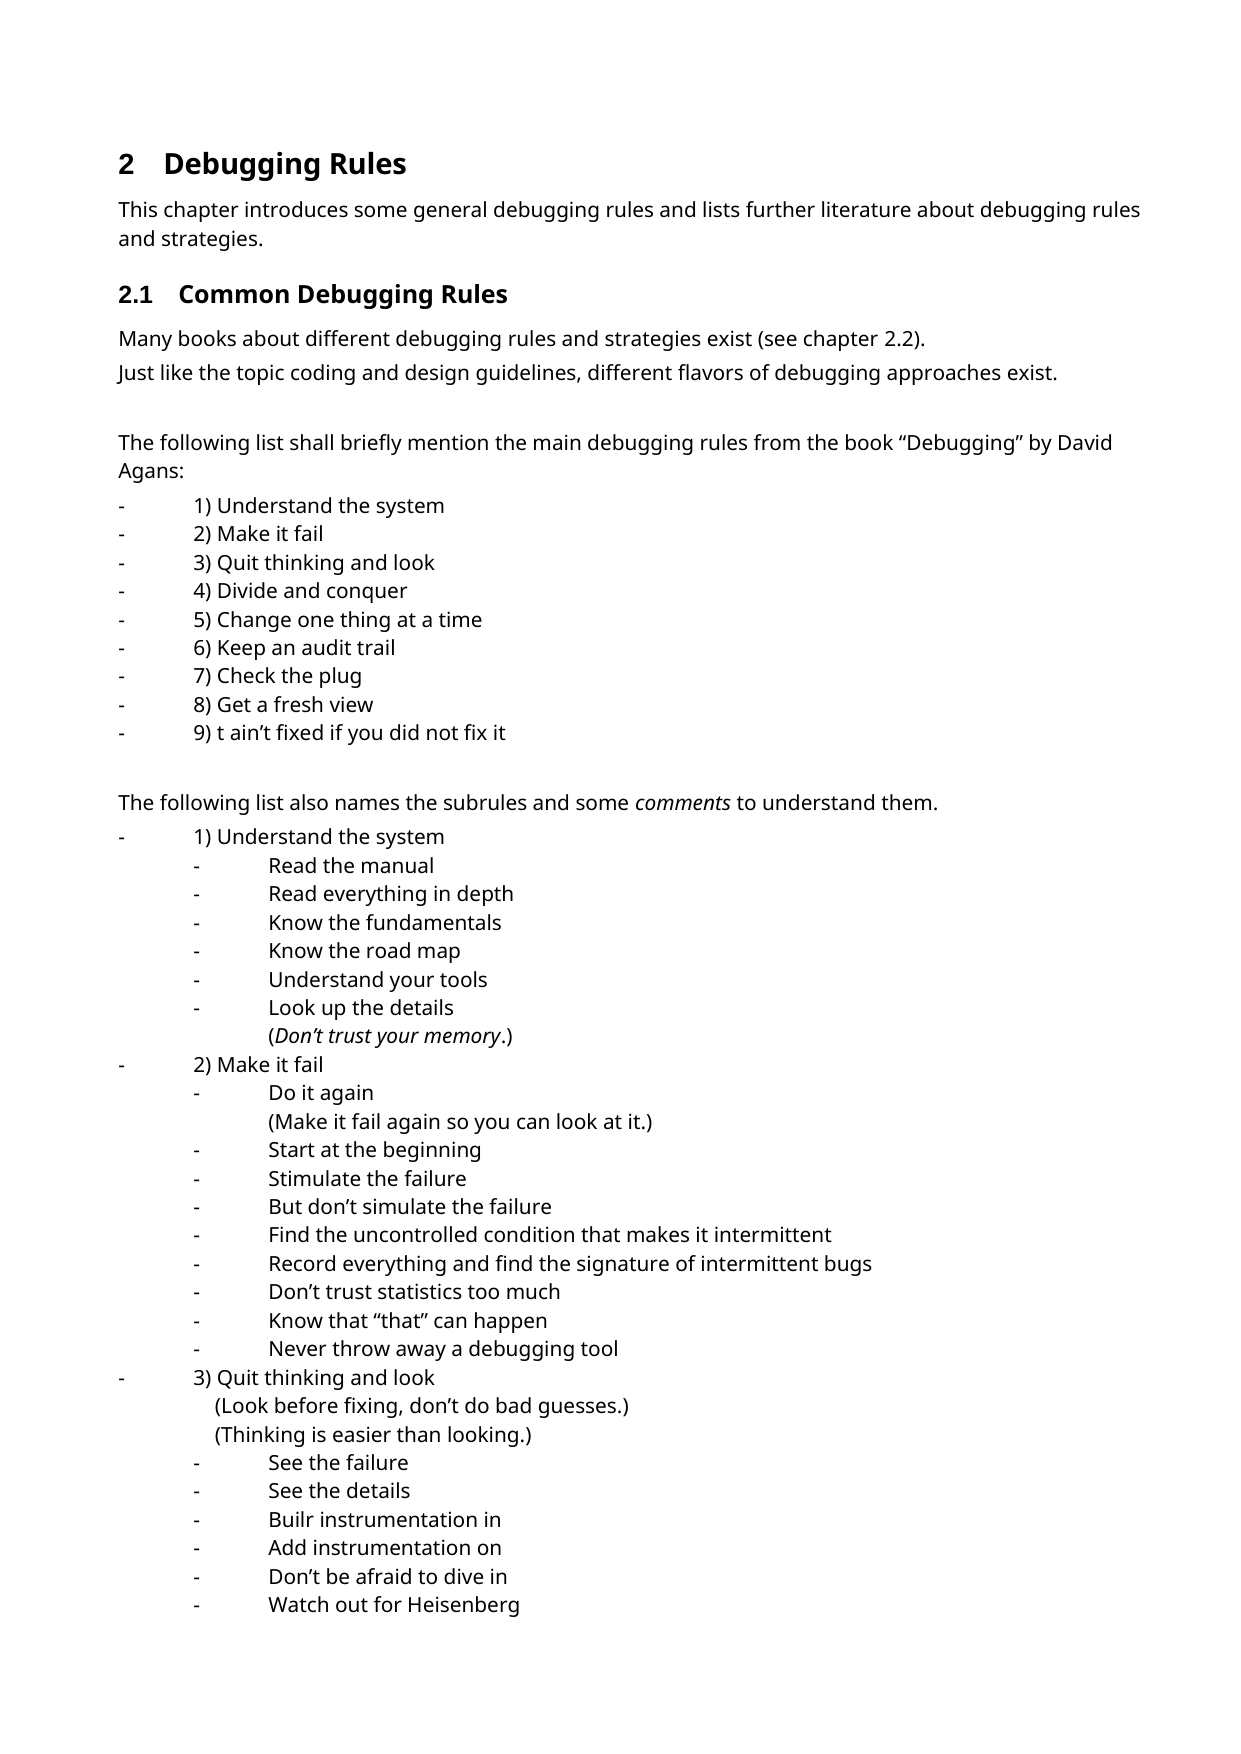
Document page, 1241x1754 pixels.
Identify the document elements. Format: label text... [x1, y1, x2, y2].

list Start at the beginning [193, 1135, 1152, 1164]
list See the details [193, 1477, 1152, 1505]
subtitle Debugging Rules [118, 143, 1152, 183]
list Don’t be afraid to dive in [193, 1562, 1152, 1590]
list Stimulate the failure [193, 1164, 1152, 1192]
text Many books about different debugging rules and strategies exist (see chapter 2.2). [118, 324, 1152, 352]
list See the failure [193, 1448, 1152, 1477]
text Just like the topic coding and design guidelines, different flavors of debugging approaches exist. [118, 358, 1152, 387]
list 1) Understand the system [118, 491, 1152, 519]
list Read everything in depth [193, 879, 1152, 908]
subtitle Common Debugging Rules [118, 277, 1152, 311]
list 3) Quit thinking and look (Look before fixing, don’t do bad guesses.) (Thinking is easier than looking.) [118, 1363, 1152, 1448]
list Record everything and find the signature of intermittent bugs [193, 1249, 1152, 1277]
list Do it again (Make it fail again so you can look at it.) [193, 1078, 1152, 1135]
list 8) Get a fresh view [118, 690, 1152, 718]
list 3) Quit thinking and look [118, 548, 1152, 576]
list Add instrumentation on [193, 1533, 1152, 1562]
list Never throw away a debugging tool [193, 1334, 1152, 1363]
text The following list shall briefly mention the main debugging rules from the book “Debugging” by David Agans: [118, 428, 1152, 485]
list Builr instrumentation in [193, 1505, 1152, 1533]
list Don’t trust statistics too much [193, 1277, 1152, 1306]
text The following list also names the subrules and some comments to understand them. [118, 788, 1152, 816]
list 2) Make it fail [118, 519, 1152, 548]
list Know that “that” can happen [193, 1306, 1152, 1334]
list Understand your tools [193, 965, 1152, 993]
list Watch out for Heisenberg [193, 1590, 1152, 1619]
list But don’t simulate the failure [193, 1192, 1152, 1221]
list Read the manual [193, 851, 1152, 879]
list Look up the details (Don’t trust your memory.) [193, 993, 1152, 1050]
list 4) Divide and conquer [118, 576, 1152, 605]
list 9) t ain’t fixed if you did not fix it [118, 718, 1152, 747]
list Know the road map [193, 936, 1152, 965]
text This chapter introduces some general debugging rules and lists further literature about debugging rules and strategies. [118, 195, 1152, 252]
list Know the fundamentals [193, 908, 1152, 936]
list 7) Check the plug [118, 662, 1152, 690]
list Find the uncontrolled condition that makes it intermittent [193, 1221, 1152, 1249]
list 2) Make it fail [118, 1050, 1152, 1078]
list 1) Understand the system [118, 822, 1152, 851]
list 5) Change one thing at a time [118, 605, 1152, 633]
list 6) Keep an audit trail [118, 633, 1152, 662]
